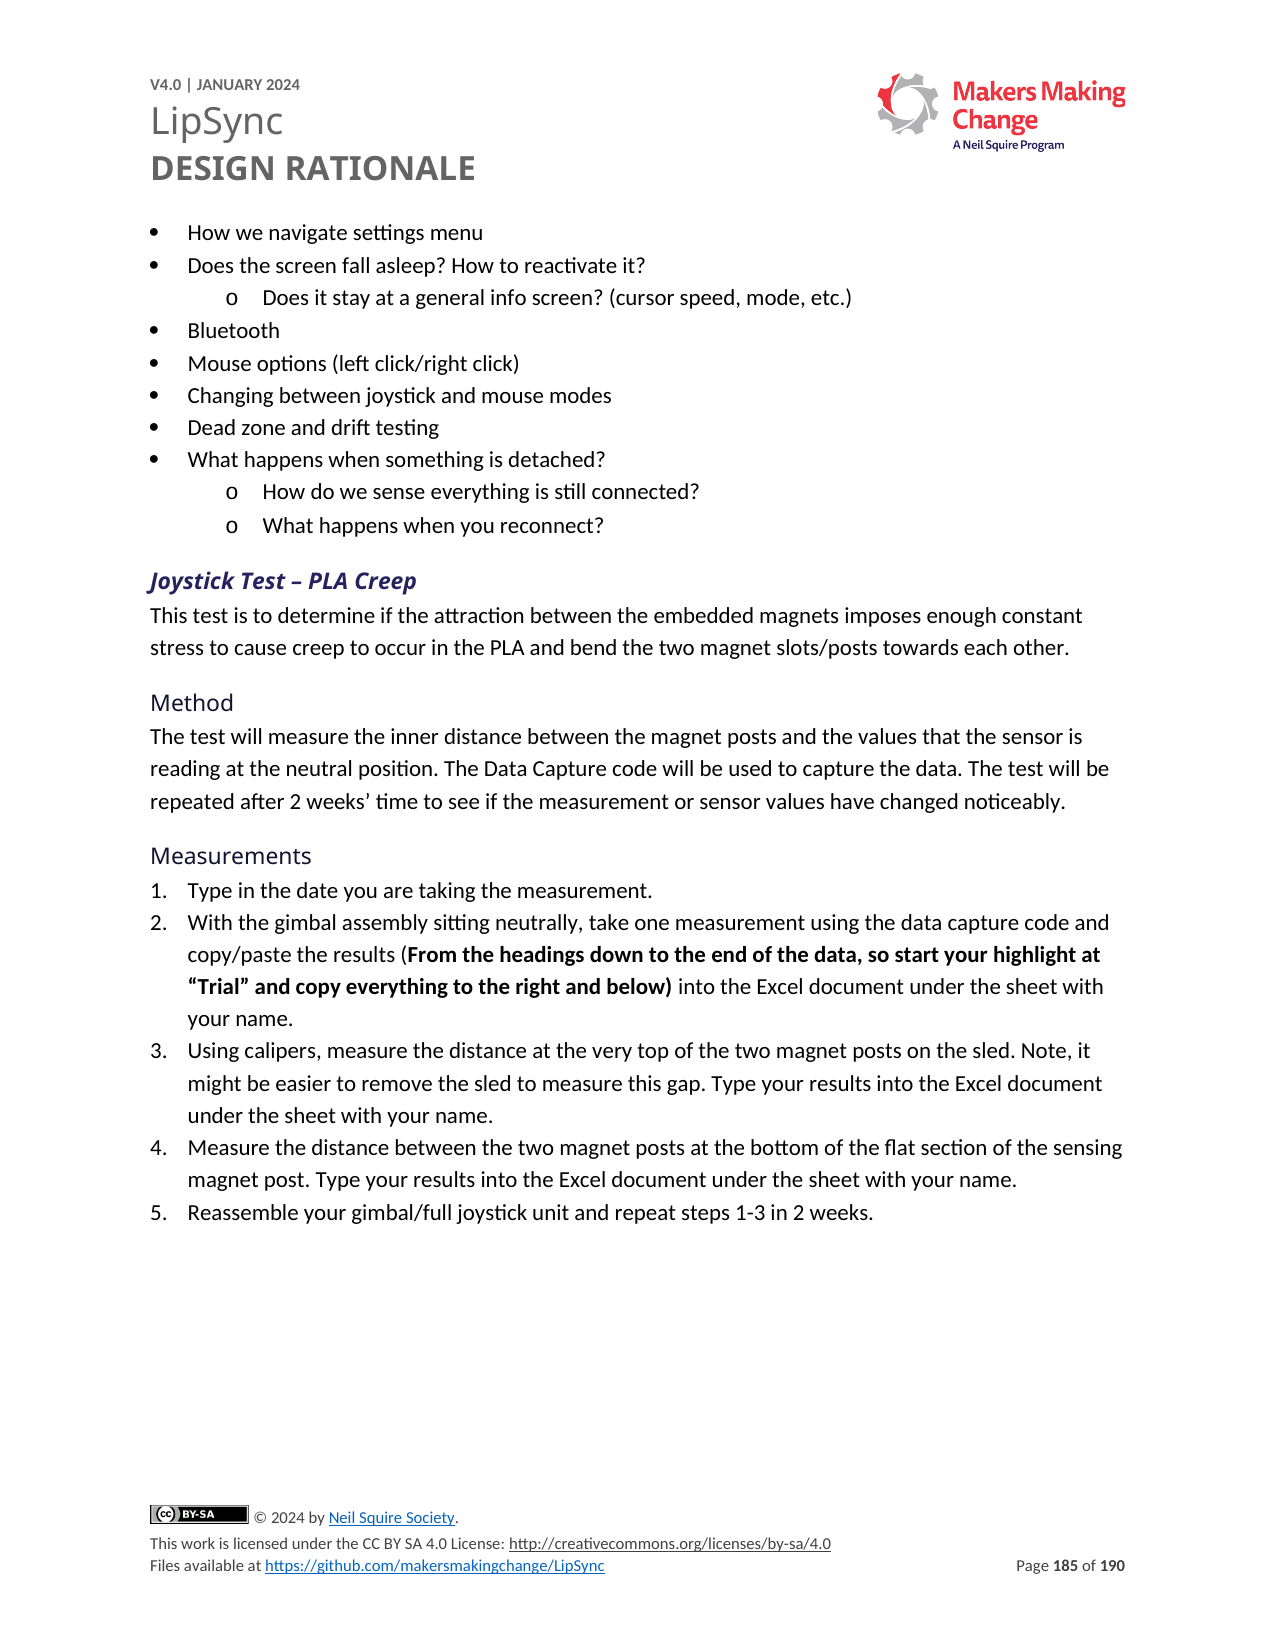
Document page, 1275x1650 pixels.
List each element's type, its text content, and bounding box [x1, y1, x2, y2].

text This test is to determine if the attraction between the embedded magnets imposes enough constant stress to cause creep to occur in the PLA and bend the two magnet slots/posts towards each other. [150, 601, 1125, 661]
subtitle Method [150, 686, 1125, 718]
text The test will measure the inner distance between the magnet posts and the values that the sensor is reading at the neutral position. The Data Capture code will be used to capture the data. The test will be repeated after 2 weeks’ time to see if the measurement or sensor values have changed noticeably. [150, 722, 1125, 815]
list How do we sense everything is still connected? [225, 477, 1125, 507]
list Reassemble your gimbal/full joystick unit and repeat steps 1-3 in 2 weeks. [150, 1198, 1125, 1226]
list Dead zone and drift testing [150, 413, 1125, 441]
subtitle Measurements [150, 840, 1125, 871]
picture [877, 73, 1125, 152]
list What happens when something is detached? [150, 445, 1125, 473]
list Using calipers, measure the distance at the very top of the two magnet posts on the sled. Note, it might be easier to remove the sled to measure this gap. Type your results into the Excel document under the sheet with your name. [150, 1037, 1125, 1129]
list What happens when you reconnect? [225, 511, 1125, 540]
list How we navigate settings menu [150, 218, 1125, 247]
list Changing between joystick and mouse modes [150, 381, 1125, 409]
picture [150, 1505, 249, 1524]
subtitle Joystick Test – PLA Creep [150, 565, 1125, 597]
list Bluetooth [150, 316, 1125, 344]
list Does it stay at a general info screen? (cursor speed, mode, etc.) [225, 283, 1125, 312]
list Does the screen fall asleep? How to reactivate it? [150, 251, 1125, 279]
list Measure the distance between the two magnet posts at the bottom of the flat section of the sensing magnet post. Type your results into the Excel document under the sheet with your name. [150, 1133, 1125, 1193]
list Mouse options (left click/right click) [150, 349, 1125, 377]
list Type in the date you are taking the measurement. [150, 876, 1125, 904]
list With the gimbal assembly sitting neutrally, take one measurement using the data capture code and copy/paste the results (From the headings down to the end of the data, so start your highlight at “Trial” and copy everything to the right and below) into the Excel document under the sheet with your name. [150, 908, 1125, 1032]
